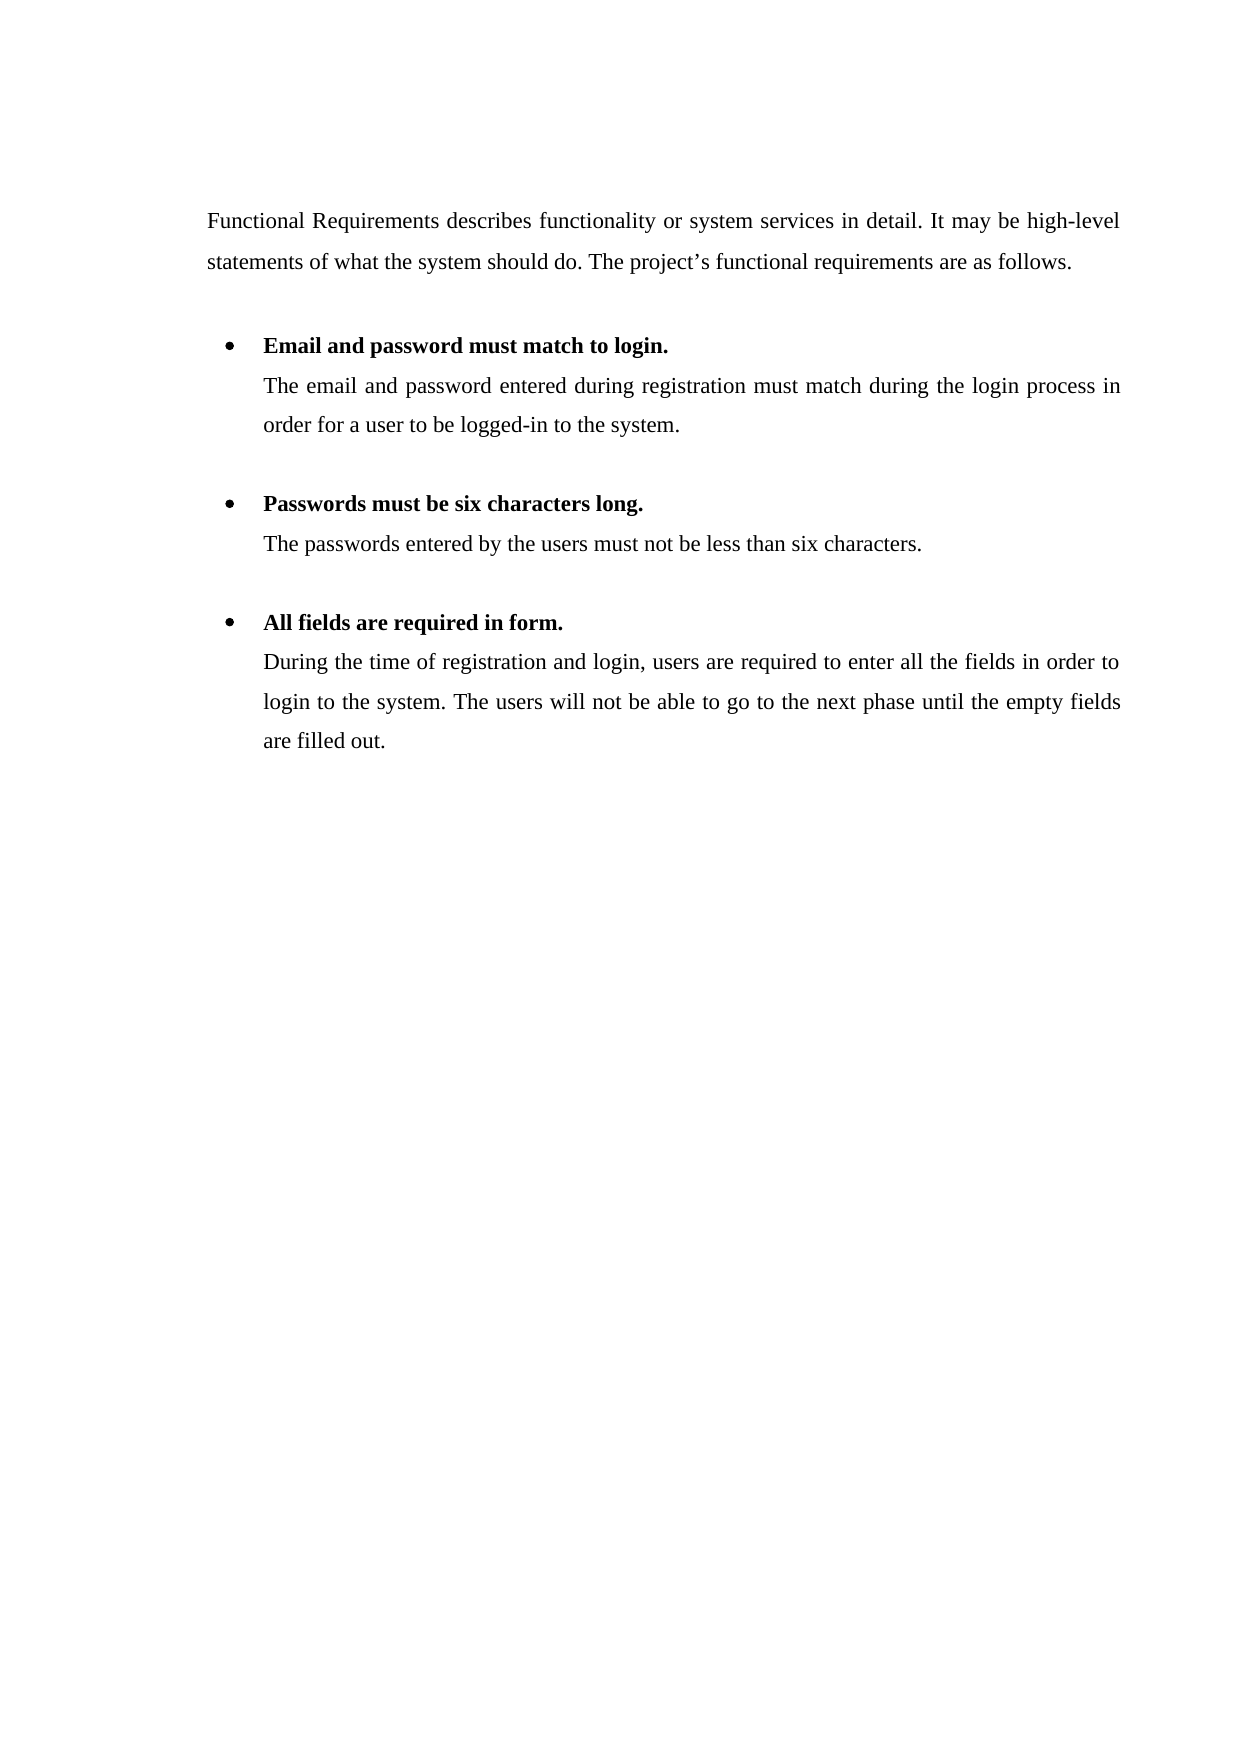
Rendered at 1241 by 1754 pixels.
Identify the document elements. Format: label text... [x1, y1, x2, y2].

text Functional Requirements describes functionality or system services in detail. It may be high-level statements of what the system should do. The project’s functional requirements are as follows. [207, 207, 1122, 318]
list The email and password entered during registration must match during the login process in order for a user to be logged-in to the system. [263, 372, 1122, 438]
list During the time of registration and login, users are required to enter all the fields in order to login to the system. The users will not be able to go to the next phase until the empty fields are filled out. [263, 648, 1122, 754]
list All fields are required in form. [226, 609, 1122, 635]
list The passwords entered by the users must not be less than six characters. [263, 530, 1122, 556]
list Email and password must match to login. [226, 332, 1122, 359]
list Passwords must be six characters long. [226, 490, 1122, 517]
